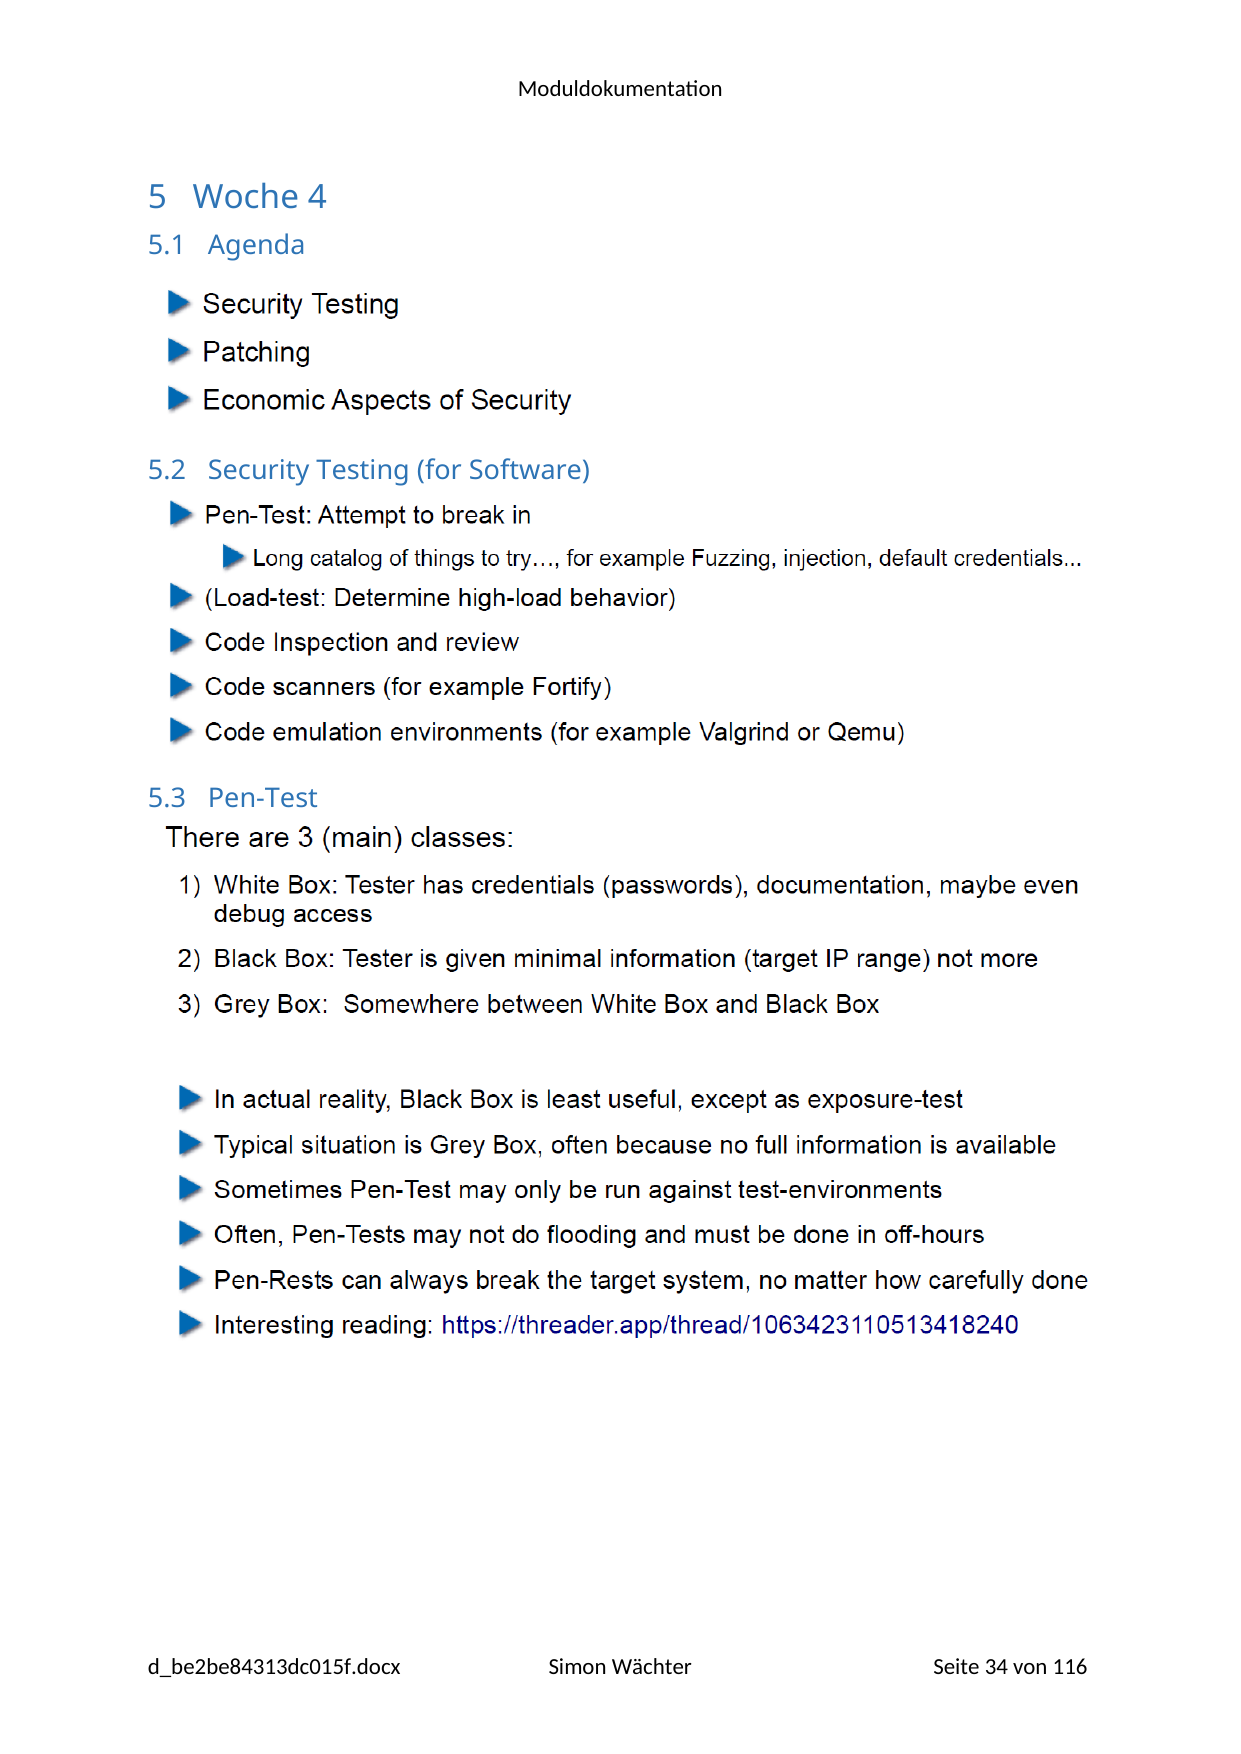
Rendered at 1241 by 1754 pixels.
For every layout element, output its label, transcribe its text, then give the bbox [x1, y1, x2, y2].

picture [147, 265, 1093, 432]
subtitle Security Testing (for Software) [148, 450, 1093, 487]
subtitle Woche 4 [148, 173, 1093, 218]
picture [147, 490, 1093, 760]
subtitle Pen-Test [148, 779, 1093, 816]
picture [147, 818, 1093, 1349]
subtitle Agenda [148, 226, 1093, 263]
